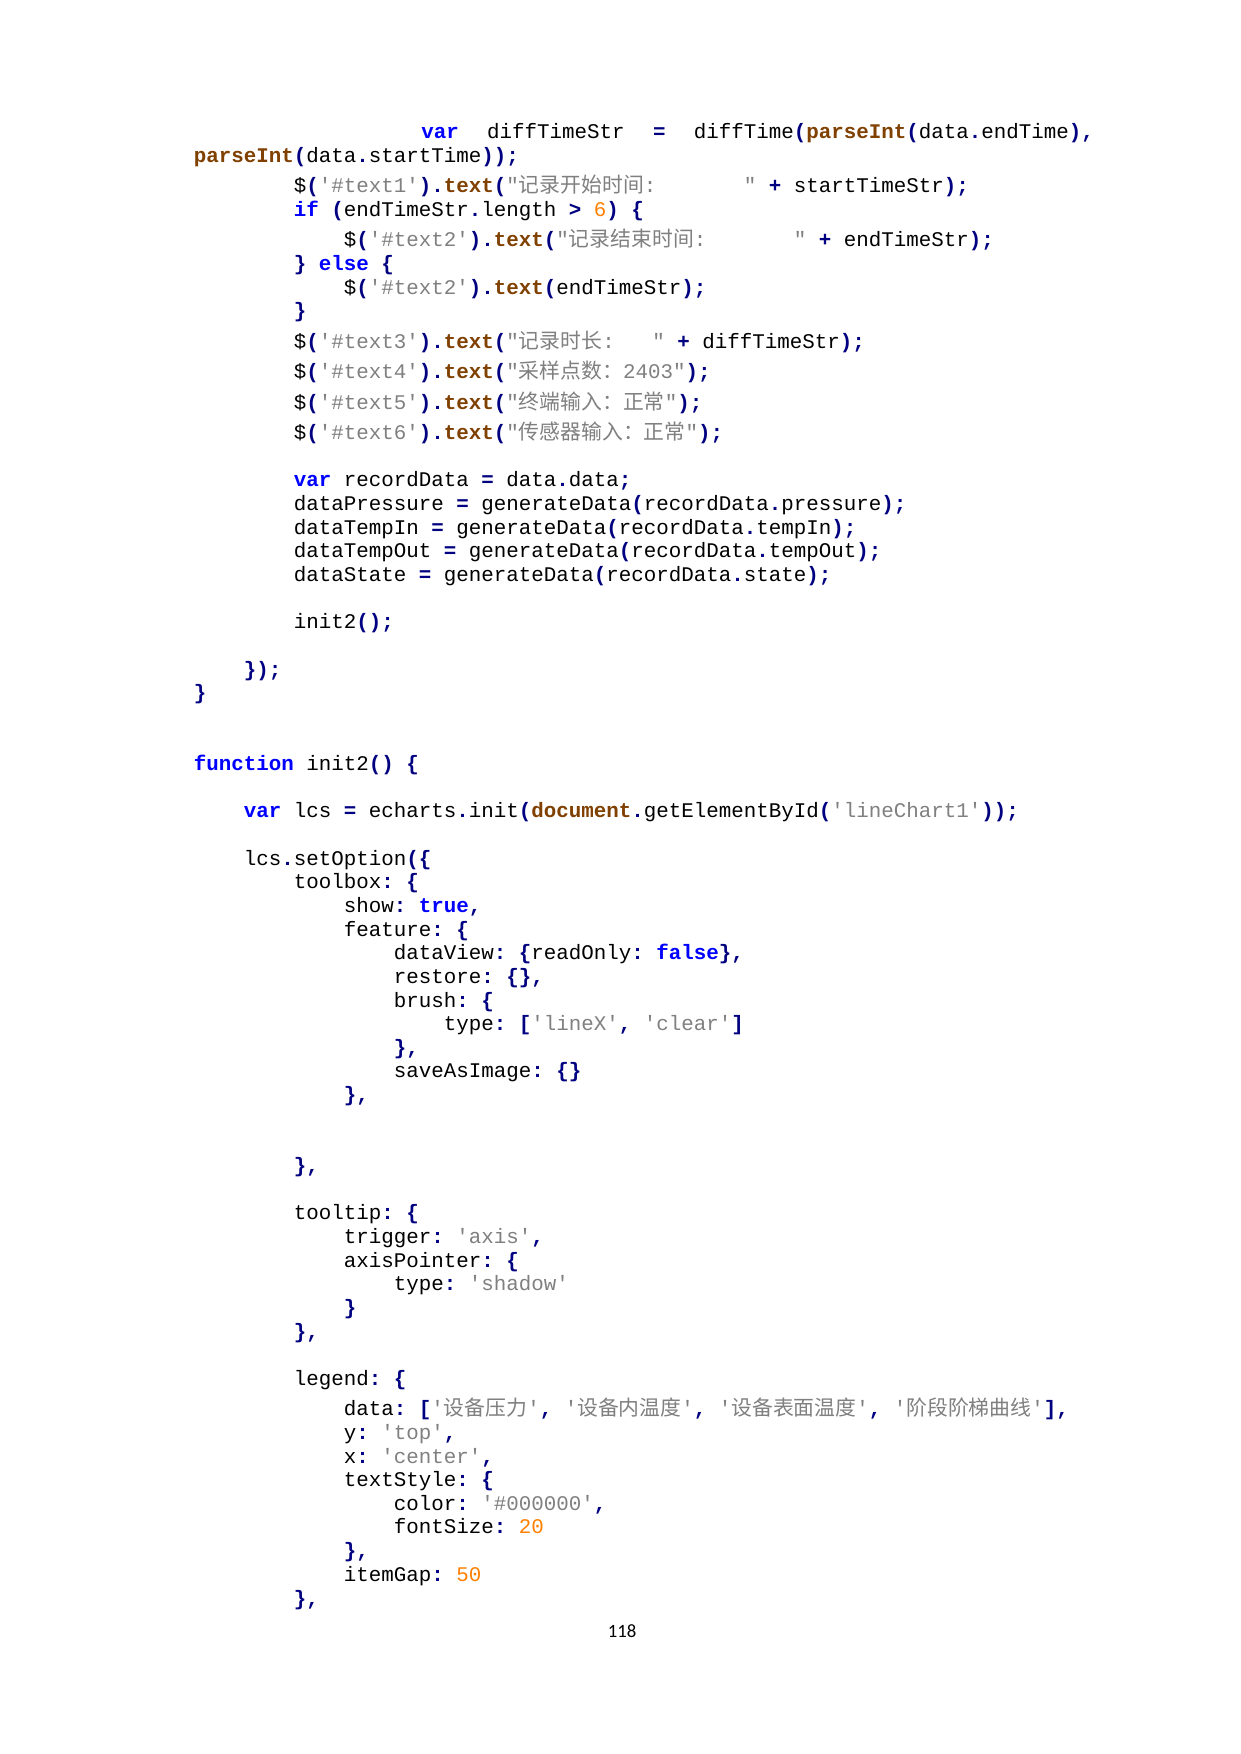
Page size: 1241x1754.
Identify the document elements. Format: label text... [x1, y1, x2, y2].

text var recordData = data.data; [194, 469, 1094, 493]
text $('#text2').text("记录结束时间: " + endTimeStr); [194, 223, 1094, 253]
text init2(); [194, 611, 1094, 635]
text }, [194, 1155, 1094, 1179]
text color: '#000000', [194, 1493, 1094, 1517]
text $('#text1').text("记录开始时间: " + startTimeStr); [194, 169, 1094, 199]
text if (endTimeStr.length > 6) { [194, 199, 1094, 223]
text dataPressure = generateData(recordData.pressure); [194, 493, 1094, 517]
text trigger: 'axis', [194, 1226, 1094, 1250]
text dataView: {readOnly: false}, [194, 942, 1094, 966]
text }, [194, 1321, 1094, 1344]
text toolbox: { [194, 871, 1094, 895]
text var lcs = echarts.init(document.getElementById('lineChart1')); [194, 800, 1094, 824]
text }, [194, 1587, 1094, 1611]
text $('#text5').text("终端输入：正常"); [194, 385, 1094, 415]
text } else { [194, 253, 1094, 277]
text $('#text4').text("采样点数：2403"); [194, 354, 1094, 385]
text data: ['设备压力', '设备内温度', '设备表面温度', '阶段阶梯曲线'], [194, 1392, 1094, 1422]
text lcs.setOption({ [194, 848, 1094, 871]
text type: ['lineX', 'clear'] [194, 1013, 1094, 1037]
text dataTempOut = generateData(recordData.tempOut); [194, 540, 1094, 564]
text dataState = generateData(recordData.state); [194, 564, 1094, 588]
text } [194, 300, 1094, 324]
text itemGap: 50 [194, 1564, 1094, 1587]
text var diffTimeStr = diffTime(parseInt(data.endTime), parseInt(data.startTime)); [194, 121, 1094, 169]
text }, [194, 1037, 1094, 1061]
text }); [194, 658, 1094, 682]
text tooltip: { [194, 1202, 1094, 1226]
text brush: { [194, 989, 1094, 1013]
text }, [194, 1084, 1094, 1108]
text restore: {}, [194, 966, 1094, 989]
text type: 'shadow' [194, 1273, 1094, 1297]
text }, [194, 1540, 1094, 1564]
text fontSize: 20 [194, 1517, 1094, 1540]
text axisPointer: { [194, 1250, 1094, 1273]
text function init2() { [194, 753, 1094, 777]
text saveAsImage: {} [194, 1061, 1094, 1084]
text feature: { [194, 919, 1094, 942]
text } [194, 682, 1094, 706]
text textStyle: { [194, 1469, 1094, 1493]
text $('#text2').text(endTimeStr); [194, 277, 1094, 300]
text $('#text3').text("记录时长: " + diffTimeStr); [194, 324, 1094, 354]
text show: true, [194, 895, 1094, 919]
text } [194, 1297, 1094, 1321]
text legend: { [194, 1368, 1094, 1392]
text $('#text6').text("传感器输入：正常"); [194, 415, 1094, 446]
text dataTempIn = generateData(recordData.tempIn); [194, 517, 1094, 540]
text x: 'center', [194, 1446, 1094, 1469]
text y: 'top', [194, 1422, 1094, 1446]
